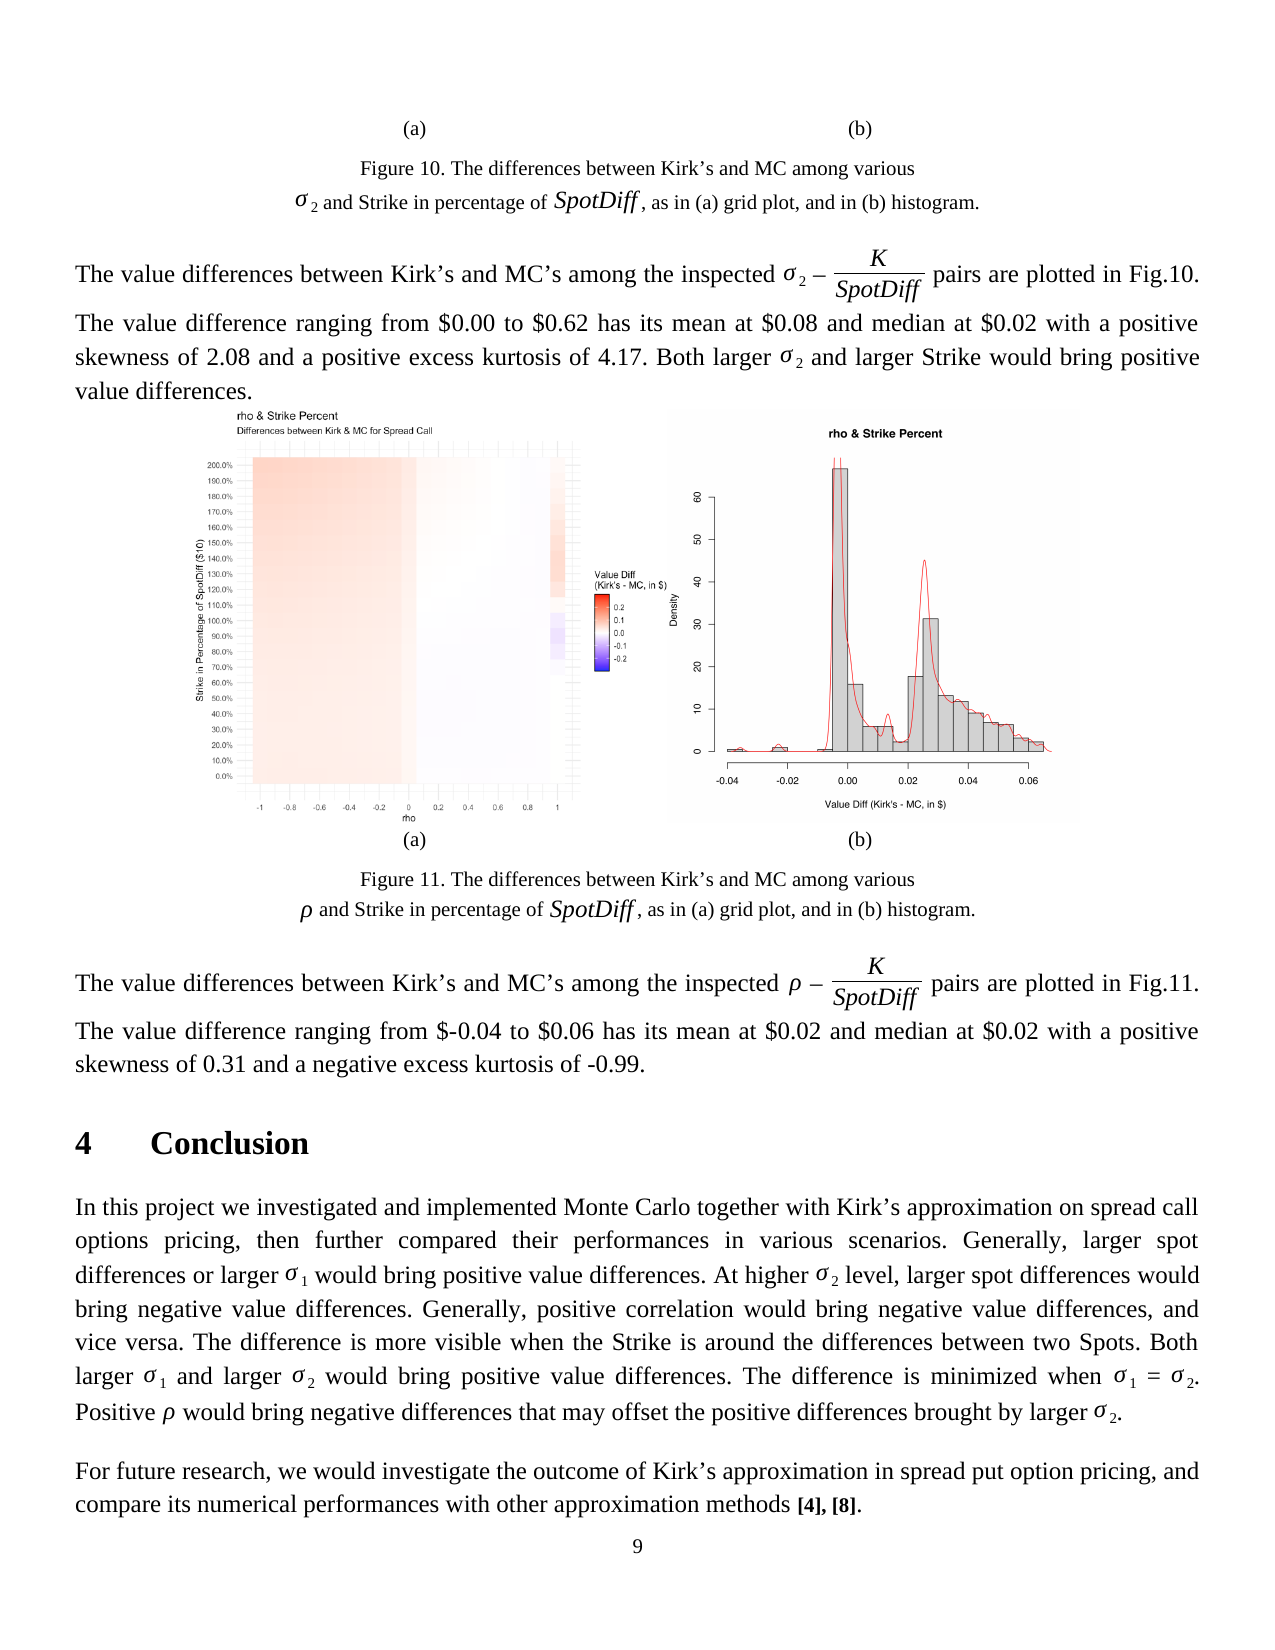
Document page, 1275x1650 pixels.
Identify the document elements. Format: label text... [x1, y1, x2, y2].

text In this project we investigated and implemented Monte Carlo together with Kirk’s approximation on spread call options pricing, then further compared their performances in various scenarios. Generally, larger spot differences or larger would bring positive value differences. At higher level, larger spot differences would bring negative value differences. Generally, positive correlation would bring negative value differences, and vice versa. The difference is more visible when the Strike is around the differences between two Spots. Both larger and larger would bring positive value differences. The difference is minimized when = . Positive would bring negative differences that may offset the positive differences brought by larger . [75, 1192, 1200, 1427]
picture [194, 409, 1081, 823]
text The value differences between Kirk’s and MC’s among the inspected – pairs are plotted in Fig.11. The value difference ranging from $-0.04 to $0.06 has its mean at $0.02 and median at $0.02 with a positive skewness of 0.31 and a negative excess kurtosis of -0.99. [75, 952, 1200, 1077]
text Figure 10. The differences between Kirk’s and MC among various and Strike in percentage of , as in (a) grid plot, and in (b) histogram. [75, 156, 1200, 216]
text Figure 11. The differences between Kirk’s and MC among various and Strike in percentage of , as in (a) grid plot, and in (b) histogram. [75, 867, 1200, 924]
text For future research, we would investigate the outcome of Kirk’s approximation in spread put option pricing, and compare its numerical performances with other approximation methods [4], [8]. [75, 1456, 1200, 1518]
text (a) (b) [75, 116, 1200, 140]
subtitle Conclusion [75, 1123, 1200, 1162]
text The value differences between Kirk’s and MC’s among the inspected – pairs are plotted in Fig.10. The value difference ranging from $0.00 to $0.62 has its mean at $0.08 and median at $0.02 with a positive skewness of 2.08 and a positive excess kurtosis of 4.17. Both larger and larger Strike would bring positive value differences. [75, 244, 1200, 405]
